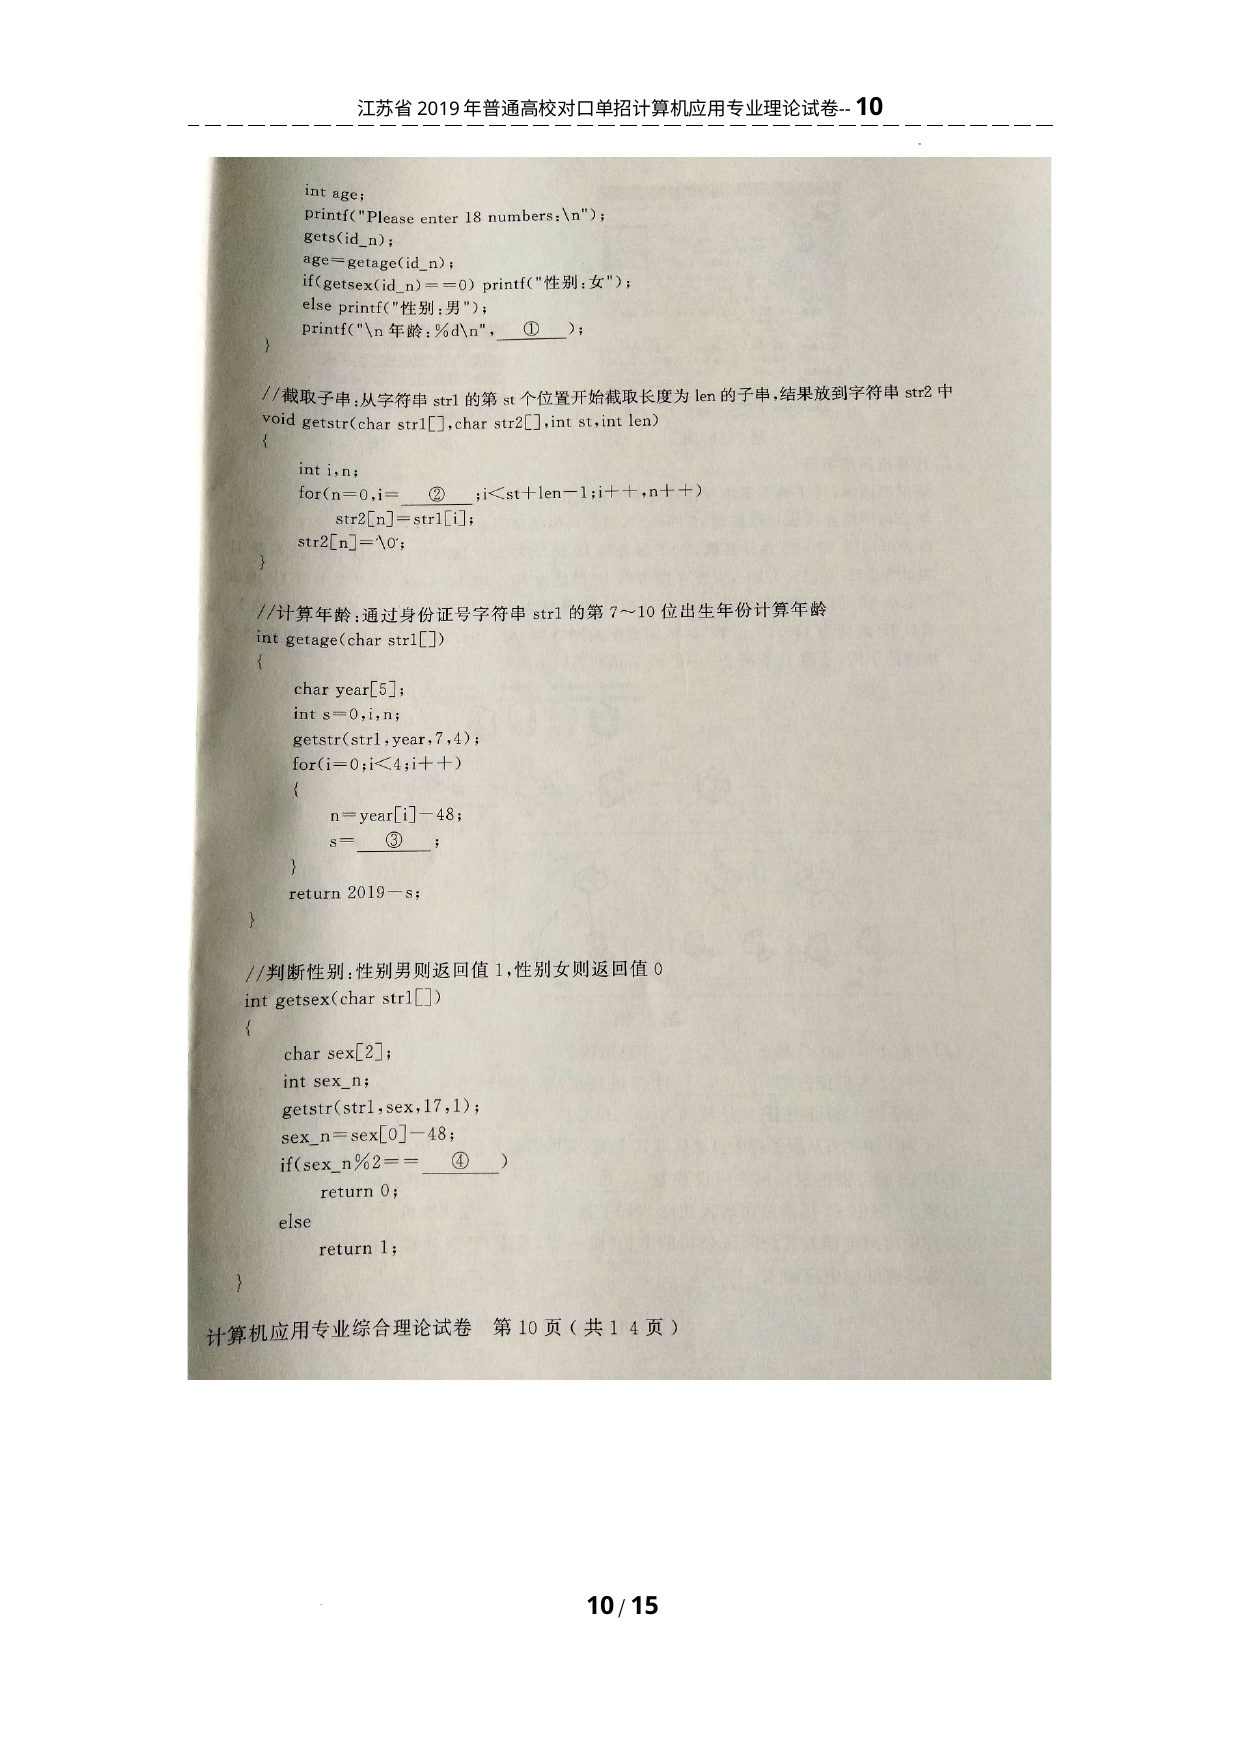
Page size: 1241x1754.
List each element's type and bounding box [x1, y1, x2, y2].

picture [187, 157, 1052, 1380]
